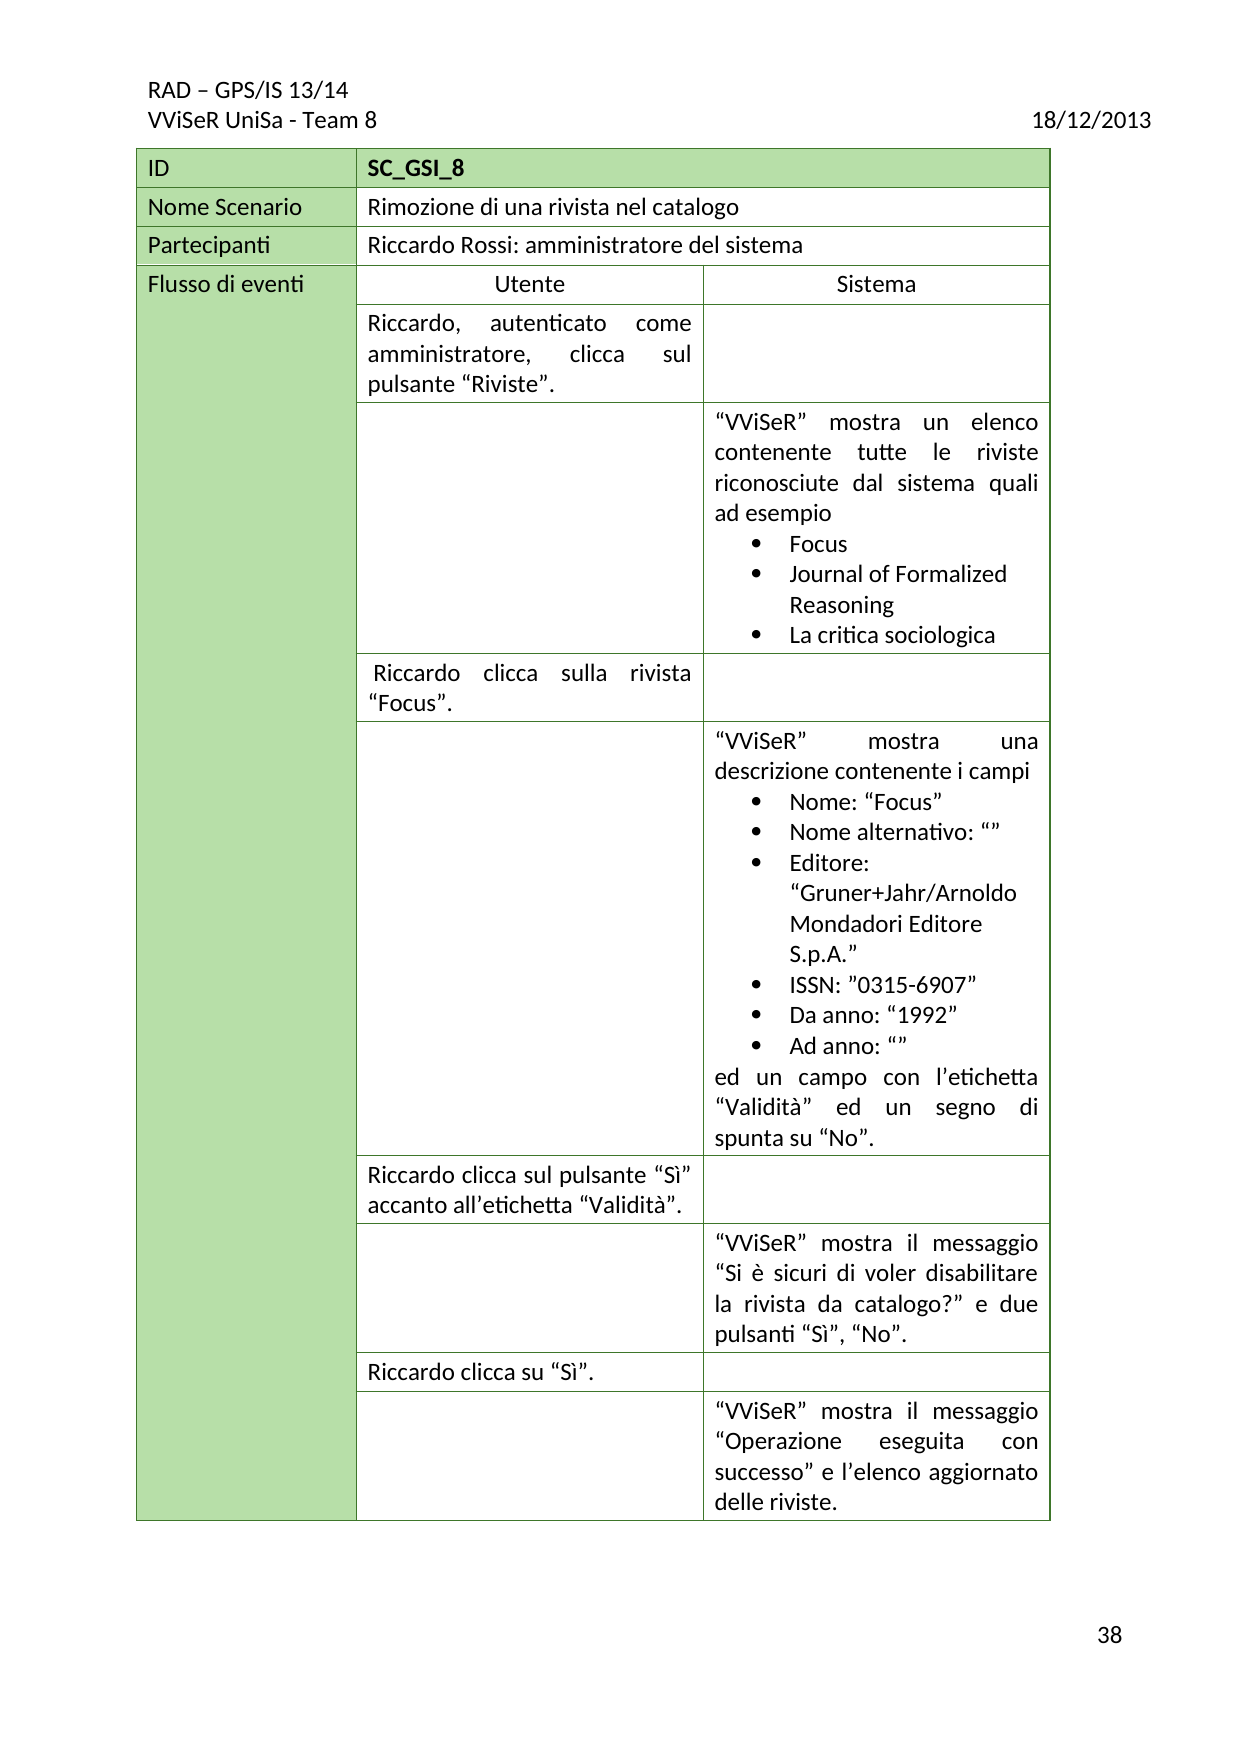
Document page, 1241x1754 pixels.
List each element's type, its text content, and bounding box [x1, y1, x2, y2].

table_cell Nome Scenario [137, 188, 356, 226]
table_cell Riccardo clicca sul pulsante “Sì” accanto all’etichetta “Validità”. [357, 1156, 703, 1223]
table_cell “VViSeR” mostra una descrizione contenente i campi Nome: “Focus” Nome alternativo: “” Editore: “Gruner+Jahr/Arnoldo Mondadori Editore S.p.A.” ISSN: ”0315-6907” Da anno: “1992” Ad anno: “” ed un campo con l’etichetta “Validità” ed un segno di spunta su “No”. [704, 722, 1049, 1155]
table_cell [704, 305, 1049, 402]
table_cell Riccardo clicca sulla rivista “Focus”. [357, 654, 703, 721]
table_header SC_GSI_8 [357, 149, 1049, 187]
table_cell Sistema [704, 266, 1049, 303]
table_cell “VViSeR” mostra il messaggio “Operazione eseguita con successo” e l’elenco aggiornato delle riviste. [704, 1392, 1049, 1520]
table_header ID [137, 149, 356, 187]
table_cell [704, 1353, 1049, 1391]
table_cell Riccardo Rossi: amministratore del sistema [357, 227, 1049, 264]
table_cell [357, 722, 703, 1155]
table_cell [704, 654, 1049, 721]
table_cell [704, 1156, 1049, 1223]
table_cell “VViSeR” mostra il messaggio “Si è sicuri di voler disabilitare la rivista da catalogo?” e due pulsanti “Sì”, “No”. [704, 1224, 1049, 1352]
table_cell Partecipanti [137, 227, 356, 264]
table_cell Riccardo, autenticato come amministratore, clicca sul pulsante “Riviste”. [357, 305, 703, 402]
table_cell [357, 1392, 703, 1520]
table_cell Utente [357, 266, 703, 303]
table_cell “VViSeR” mostra un elenco contenente tutte le riviste riconosciute dal sistema quali ad esempio Focus Journal of Formalized Reasoning La critica sociologica [704, 403, 1049, 653]
table_cell Riccardo clicca su “Sì”. [357, 1353, 703, 1391]
table_cell [357, 403, 703, 653]
table_cell Flusso di eventi [137, 266, 356, 1520]
table_cell Rimozione di una rivista nel catalogo [357, 188, 1049, 226]
table_cell [357, 1224, 703, 1352]
